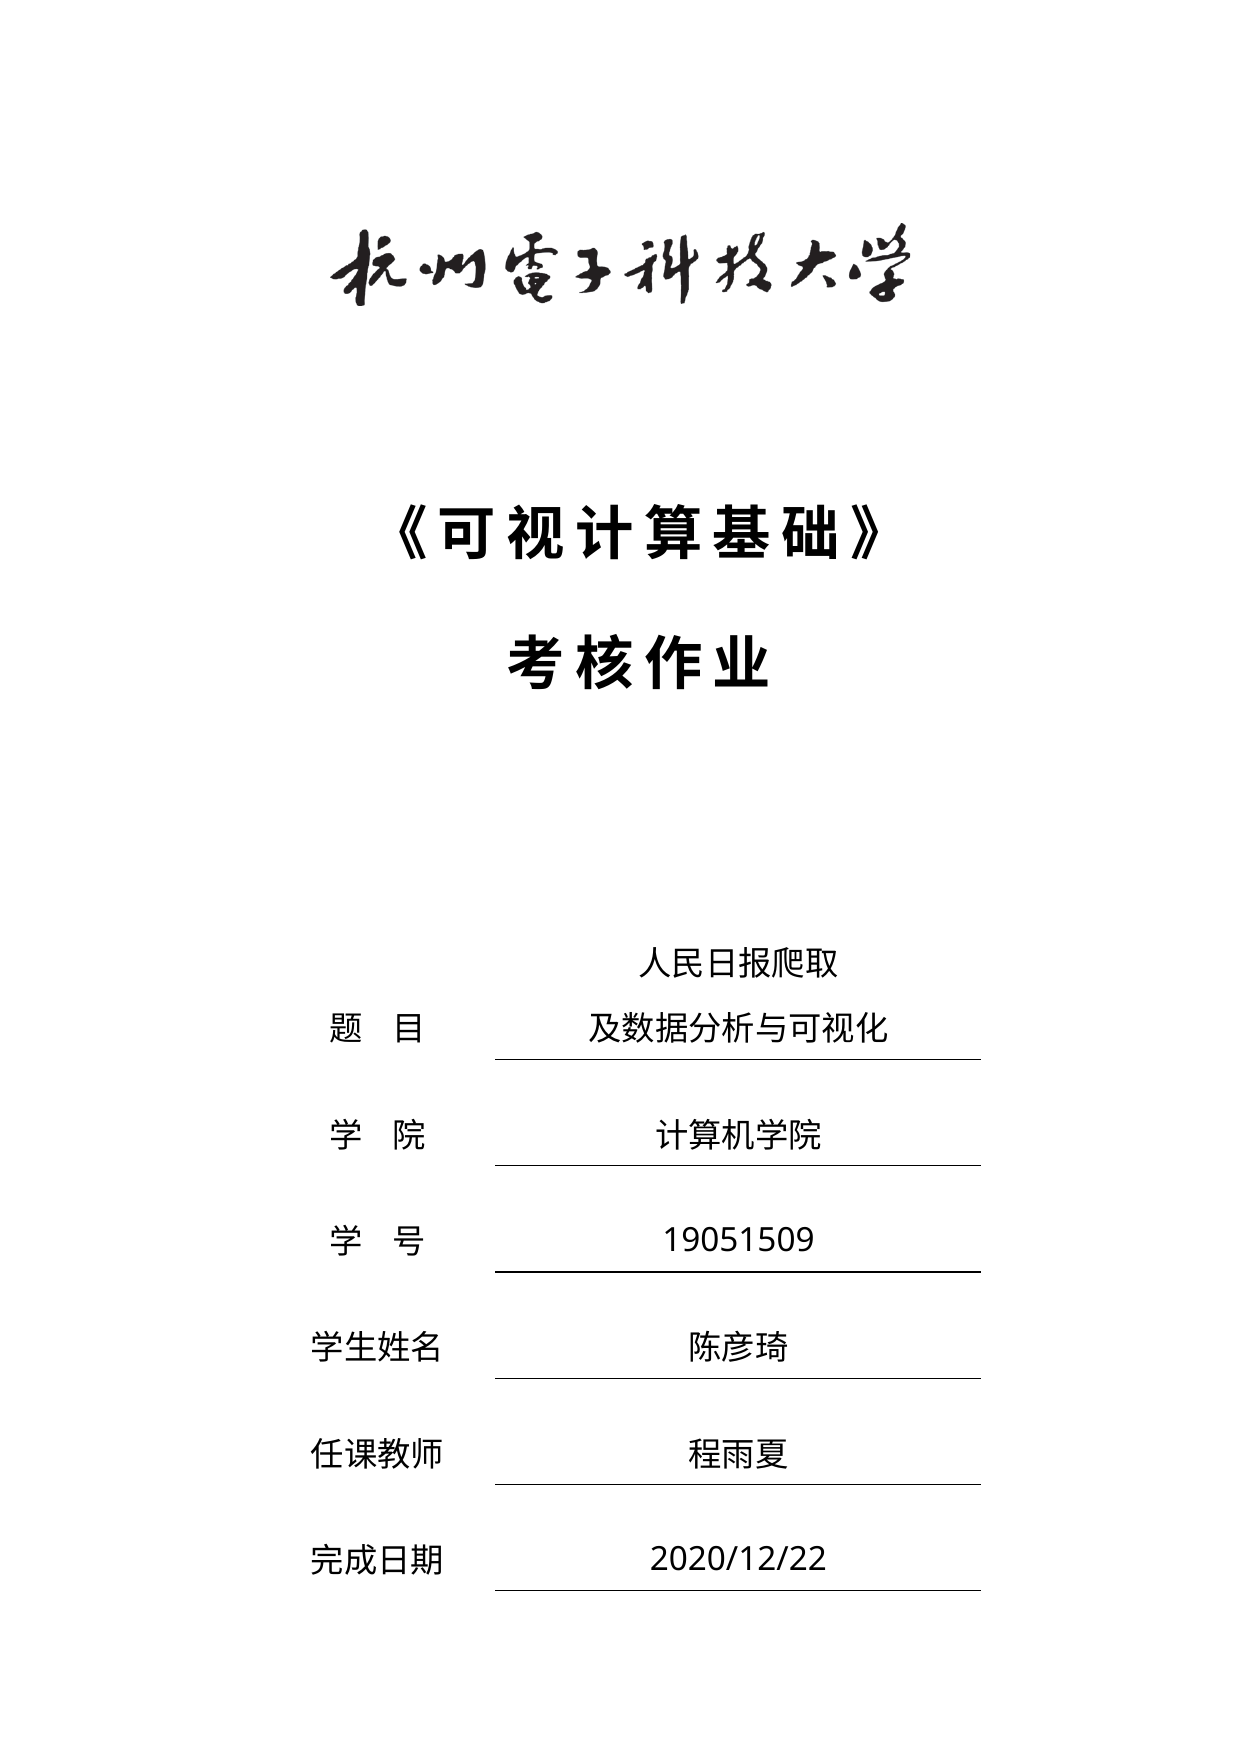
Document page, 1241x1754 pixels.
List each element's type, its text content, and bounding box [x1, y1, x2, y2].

text 考核作业 [187, 610, 1053, 708]
text 《可视计算基础》 [187, 480, 1053, 578]
table_cell 陈彦琦 [495, 1273, 981, 1378]
table_cell 19051509 [495, 1166, 981, 1271]
table_cell 学 号 [259, 1165, 495, 1271]
table_cell 学 院 [259, 1059, 495, 1165]
table_header 人民日报爬取 及数据分析与可视化 [495, 929, 981, 1059]
table_cell 学生姓名 [259, 1271, 495, 1378]
table_cell 2020/12/22 [495, 1485, 981, 1590]
table_cell 完成日期 [259, 1484, 495, 1590]
table_cell 程雨夏 [495, 1379, 981, 1484]
table_header 题 目 [259, 929, 495, 1059]
table_cell 任课教师 [259, 1378, 495, 1484]
picture [330, 223, 911, 306]
table_cell 计算机学院 [495, 1060, 981, 1165]
